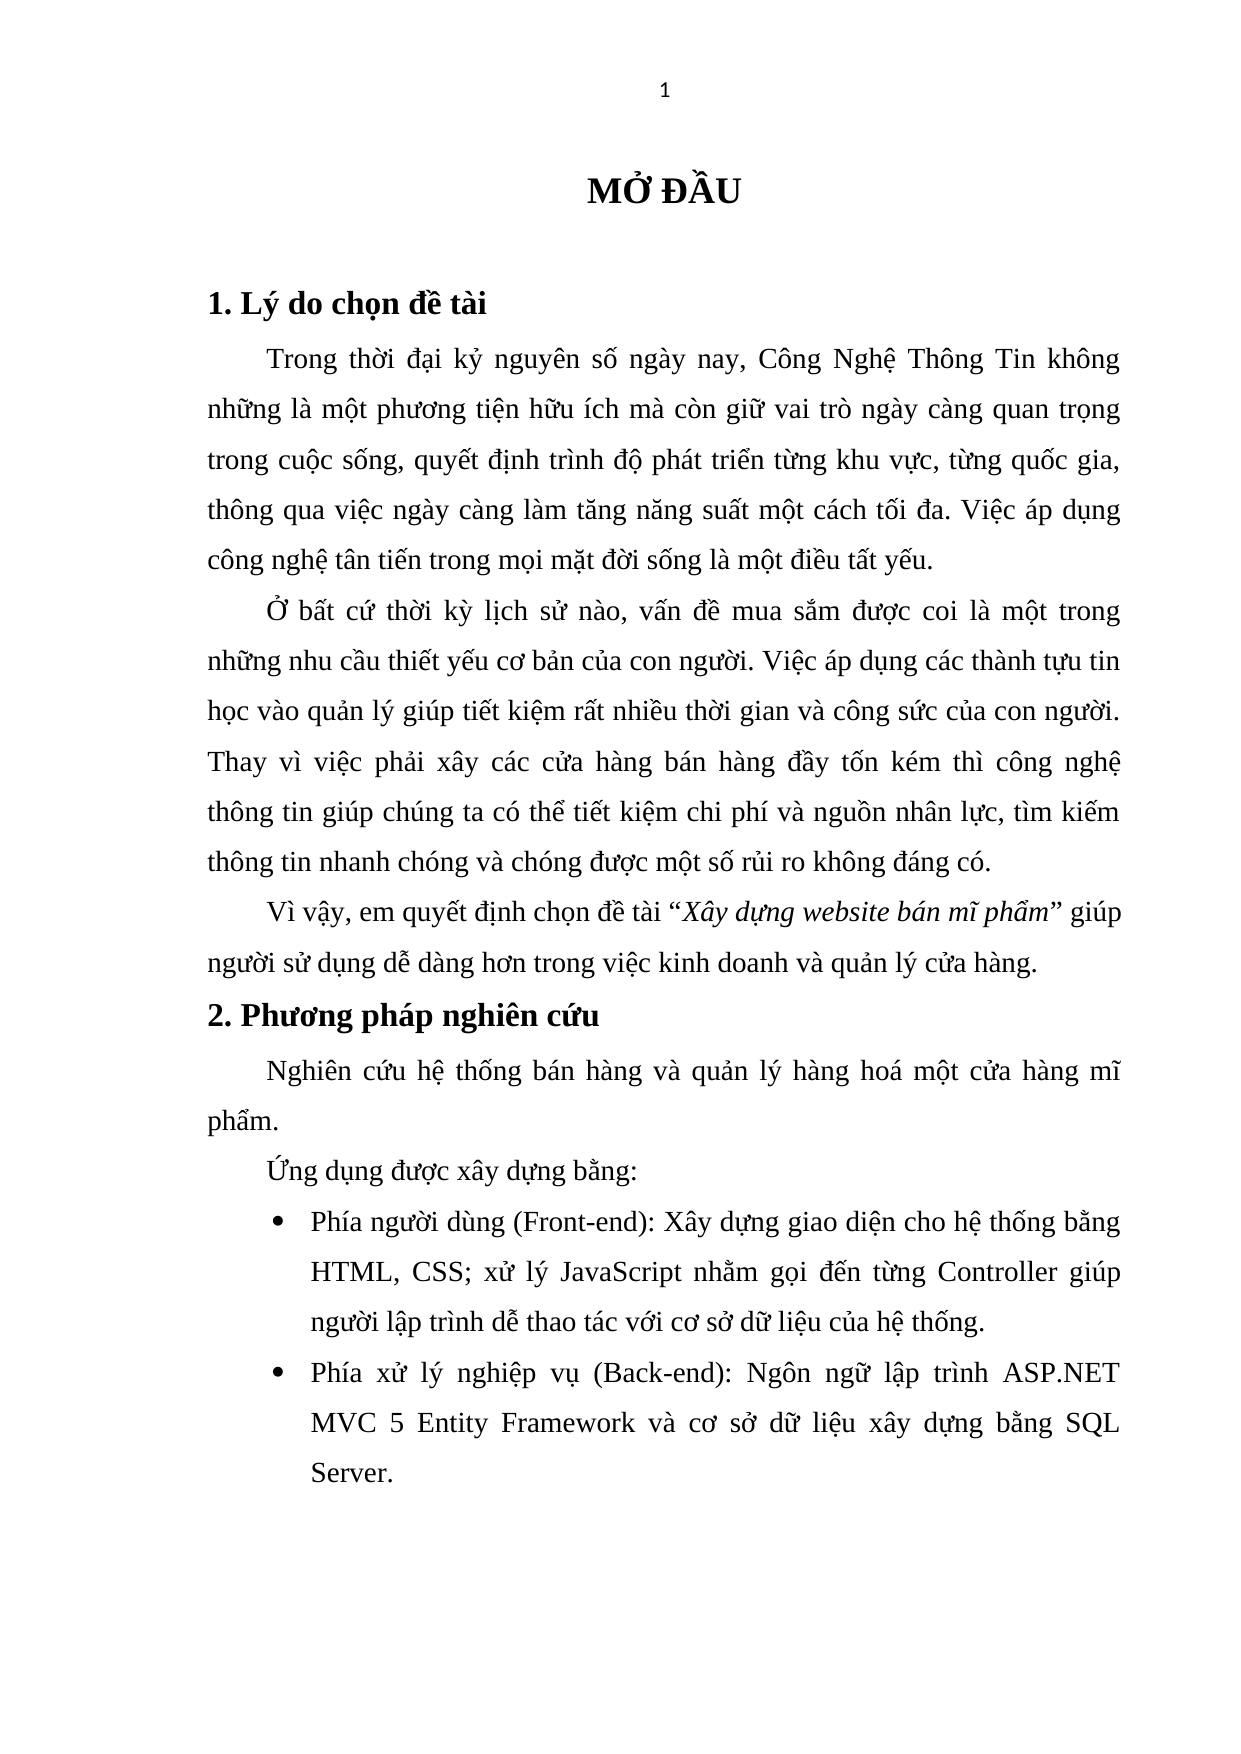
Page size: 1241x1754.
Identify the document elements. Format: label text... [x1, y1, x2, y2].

list Phía người dùng (Front-end): Xây dựng giao diện cho hệ thống bằng HTML, CSS; xử lý JavaScript nhằm gọi đến từng Controller giúp người lập trình dễ thao tác với cơ sở dữ liệu của hệ thống. [273, 1204, 1122, 1338]
subtitle 1. Lý do chọn đề tài [207, 284, 1122, 322]
text Vì vậy, em quyết định chọn đề tài “Xây dựng website bán mĩ phẩm” giúp người sử dụng dễ dàng hơn trong việc kinh doanh và quản lý cửa hàng. [207, 894, 1122, 978]
text Ứng dụng được xây dựng bằng: [207, 1153, 1122, 1187]
text Nghiên cứu hệ thống bán hàng và quản lý hàng hoá một cửa hàng mĩ phẩm. [207, 1053, 1122, 1137]
subtitle 2. Phương pháp nghiên cứu [207, 995, 1122, 1033]
list Phía xử lý nghiệp vụ (Back-end): Ngôn ngữ lập trình ASP.NET MVC 5 Entity Framework và cơ sở dữ liệu xây dựng bằng SQL Server. [273, 1355, 1122, 1489]
text Ở bất cứ thời kỳ lịch sử nào, vấn đề mua sắm được coi là một trong những nhu cầu thiết yếu cơ bản của con người. Việc áp dụng các thành tựu tin học vào quản lý giúp tiết kiệm rất nhiều thời gian và công sức của con người. Thay vì việc phải xây các cửa hàng bán hàng đầy tốn kém thì công nghệ thông tin giúp chúng ta có thể tiết kiệm chi phí và nguồn nhân lực, tìm kiếm thông tin nhanh chóng và chóng được một số rủi ro không đáng có. [207, 593, 1122, 878]
subtitle MỞ ĐẦU [207, 169, 1122, 212]
text Trong thời đại kỷ nguyên số ngày nay, Công Nghệ Thông Tin không những là một phương tiện hữu ích mà còn giữ vai trò ngày càng quan trọng trong cuộc sống, quyết định trình độ phát triển từng khu vực, từng quốc gia, thông qua việc ngày càng làm tăng năng suất một cách tối đa. Việc áp dụng công nghệ tân tiến trong mọi mặt đời sống là một điều tất yếu. [207, 341, 1122, 576]
